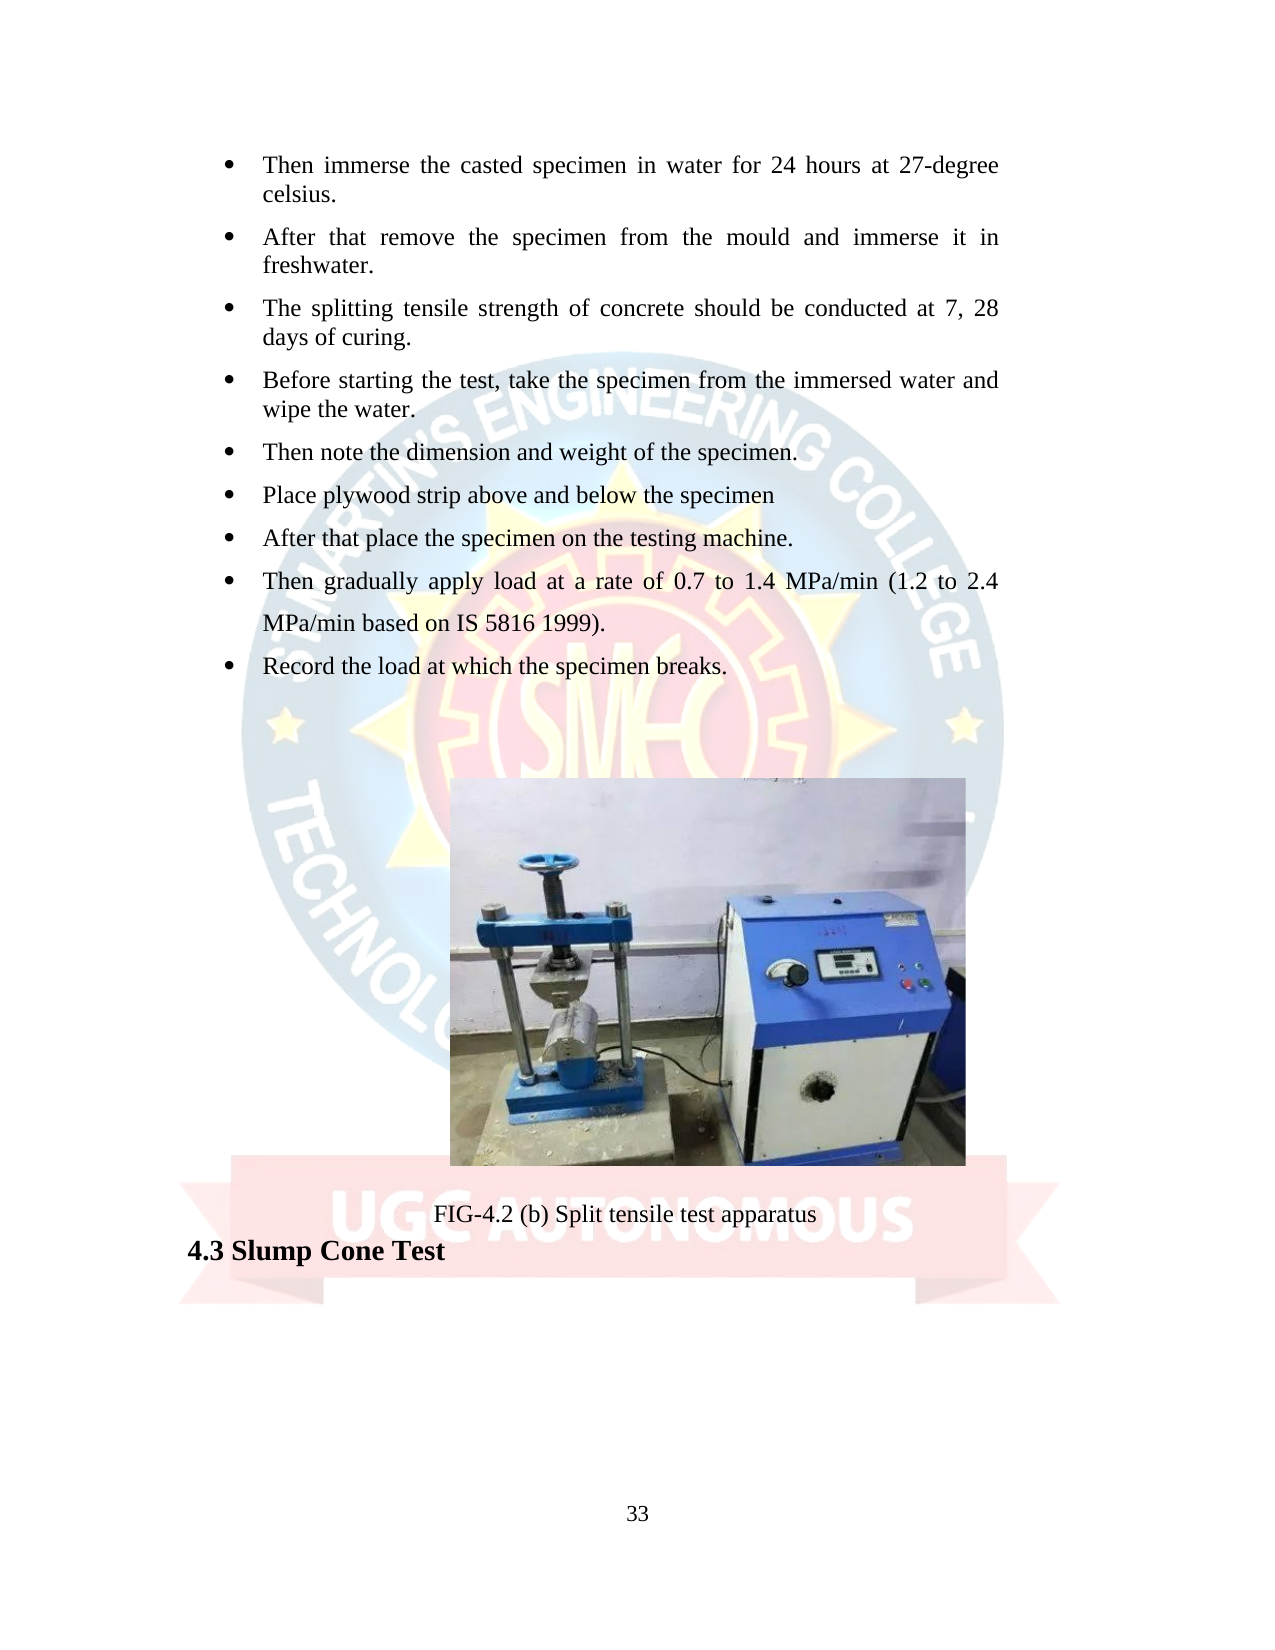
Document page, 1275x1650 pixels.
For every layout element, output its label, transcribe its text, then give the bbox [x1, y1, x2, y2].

list Then gradually apply load at a rate of 0.7 to 1.4 MPa/min (1.2 to 2.4 MPa/min based on IS 5816 1999). [225, 566, 999, 637]
subtitle 4.3 Slump Cone Test [187, 1233, 1087, 1267]
list The splitting tensile strength of concrete should be conducted at 7, 28 days of curing. [225, 293, 999, 351]
list Then note the dimension and weight of the specimen. [225, 437, 999, 466]
list After that remove the specimen from the mould and immerse it in freshwater. [225, 222, 999, 279]
text FIG-4.2 (b) Split tensile test apparatus [350, 1199, 900, 1227]
list Before starting the test, take the specimen from the immersed water and wipe the water. [225, 365, 999, 423]
list After that place the specimen on the testing machine. [225, 523, 999, 552]
list Record the load at which the specimen breaks. [225, 651, 999, 679]
picture [450, 778, 966, 1166]
list Place plywood strip above and below the specimen [225, 480, 999, 509]
list Then immerse the casted specimen in water for 24 hours at 27-degree celsius. [225, 150, 999, 207]
